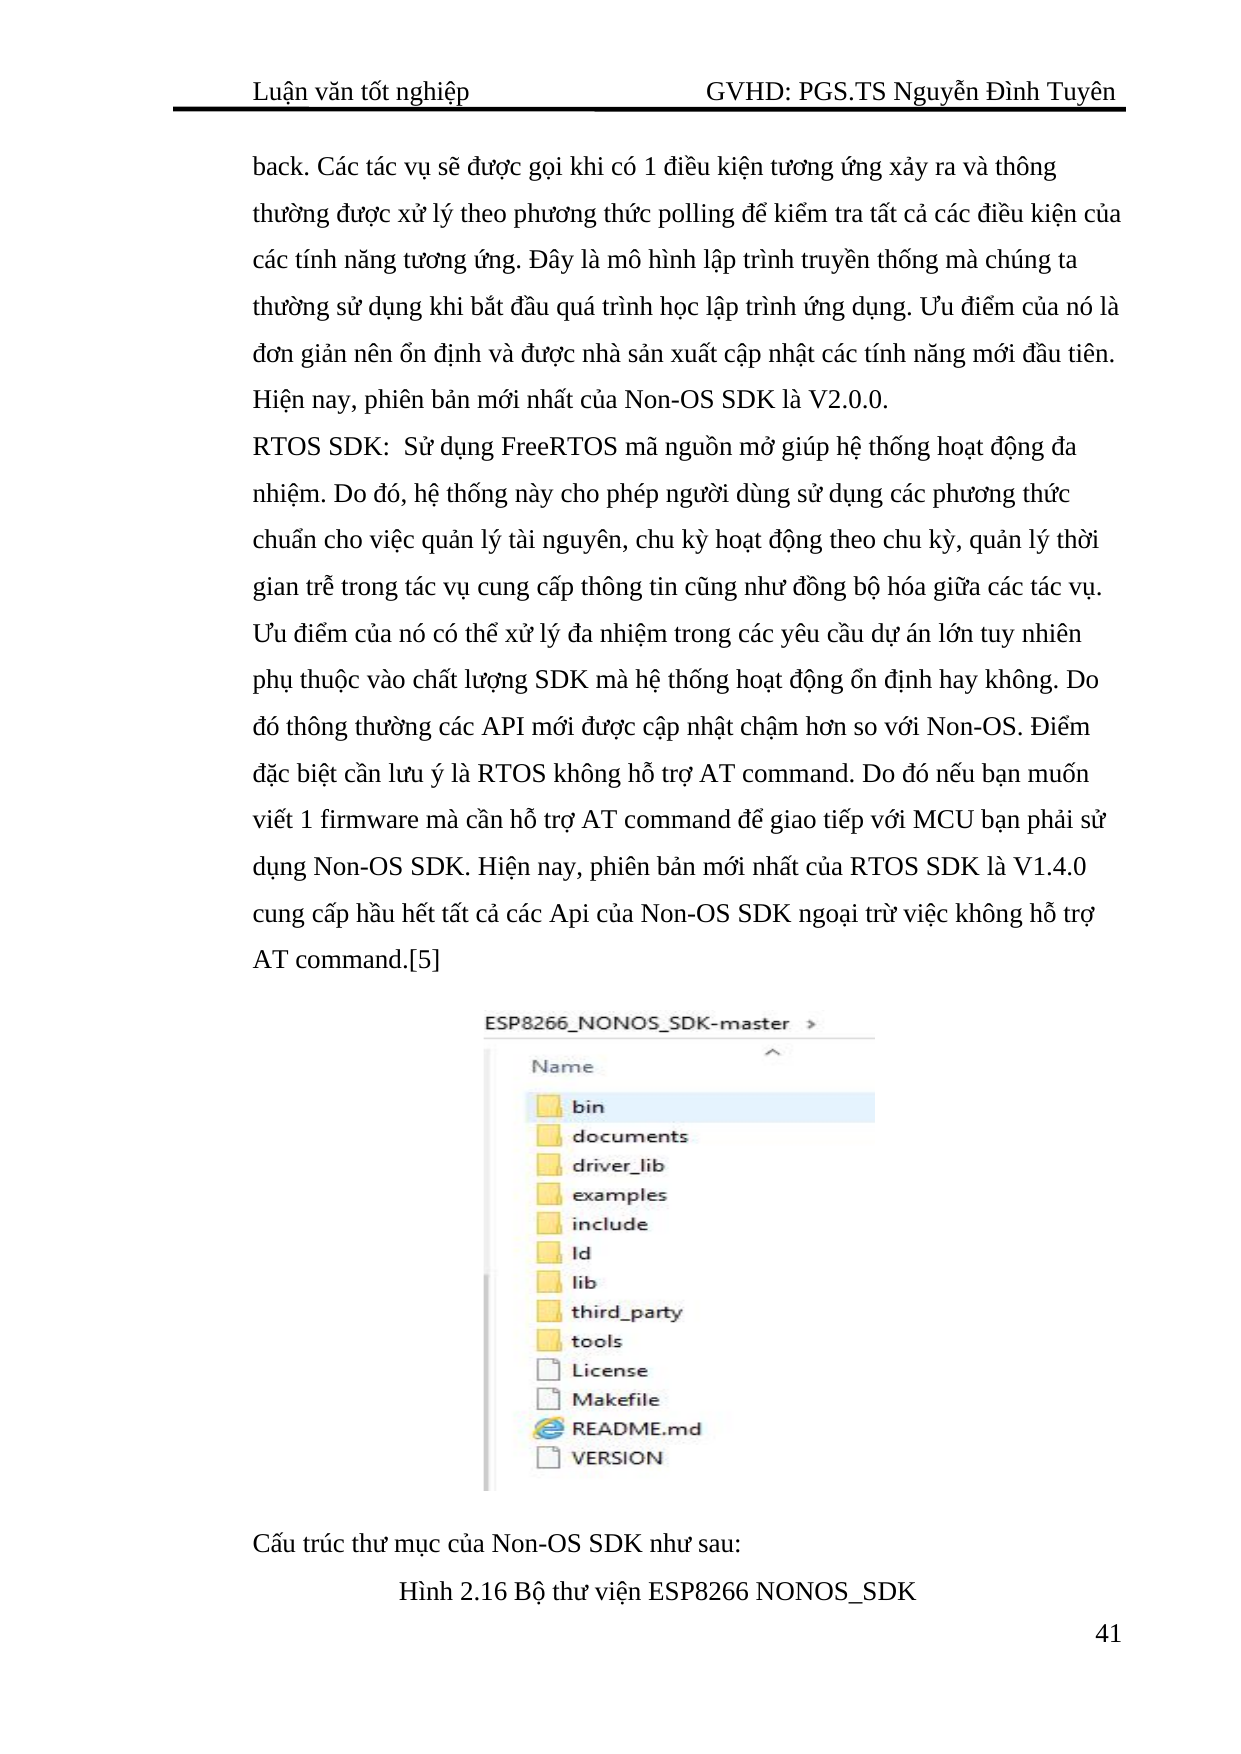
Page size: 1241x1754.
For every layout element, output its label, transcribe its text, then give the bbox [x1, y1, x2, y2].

list Cấu trúc thư mục của Non-OS SDK như sau: [252, 1527, 1122, 1558]
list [252, 150, 1122, 414]
list RTOS SDK: Sử dụng FreeRTOS mã nguồn mở giúp hệ thống hoạt động đa nhiệm. Do đó, hệ thống này cho phép người dùng sử dụng các phương thức chuẩn cho việc quản lý tài nguyên, chu kỳ hoạt động theo chu kỳ, quản lý thời gian trễ trong tác vụ cung cấp thông tin cũng như đồng bộ hóa giữa các tác vụ. Ưu điểm của nó có thể xử lý đa nhiệm trong các yêu cầu dự án lớn tuy nhiên phụ thuộc vào chất lượng SDK mà hệ thống hoạt động ổn định hay không. Do đó thông thường các API mới được cập nhật chậm hơn so với Non-OS. Điểm đặc biệt cần lưu ý là RTOS không hỗ trợ AT command. Do đó nếu bạn muốn viết 1 firmware mà cần hỗ trợ AT command để giao tiếp với MCU bạn phải sử dụng Non-OS SDK. Hiện nay, phiên bản mới nhất của RTOS SDK là V1.4.0 cung cấp hầu hết tất cả các Api của Non-OS SDK ngoại trừ việc không hỗ trợ AT command.[5] [252, 430, 1122, 974]
picture [483, 1010, 875, 1491]
